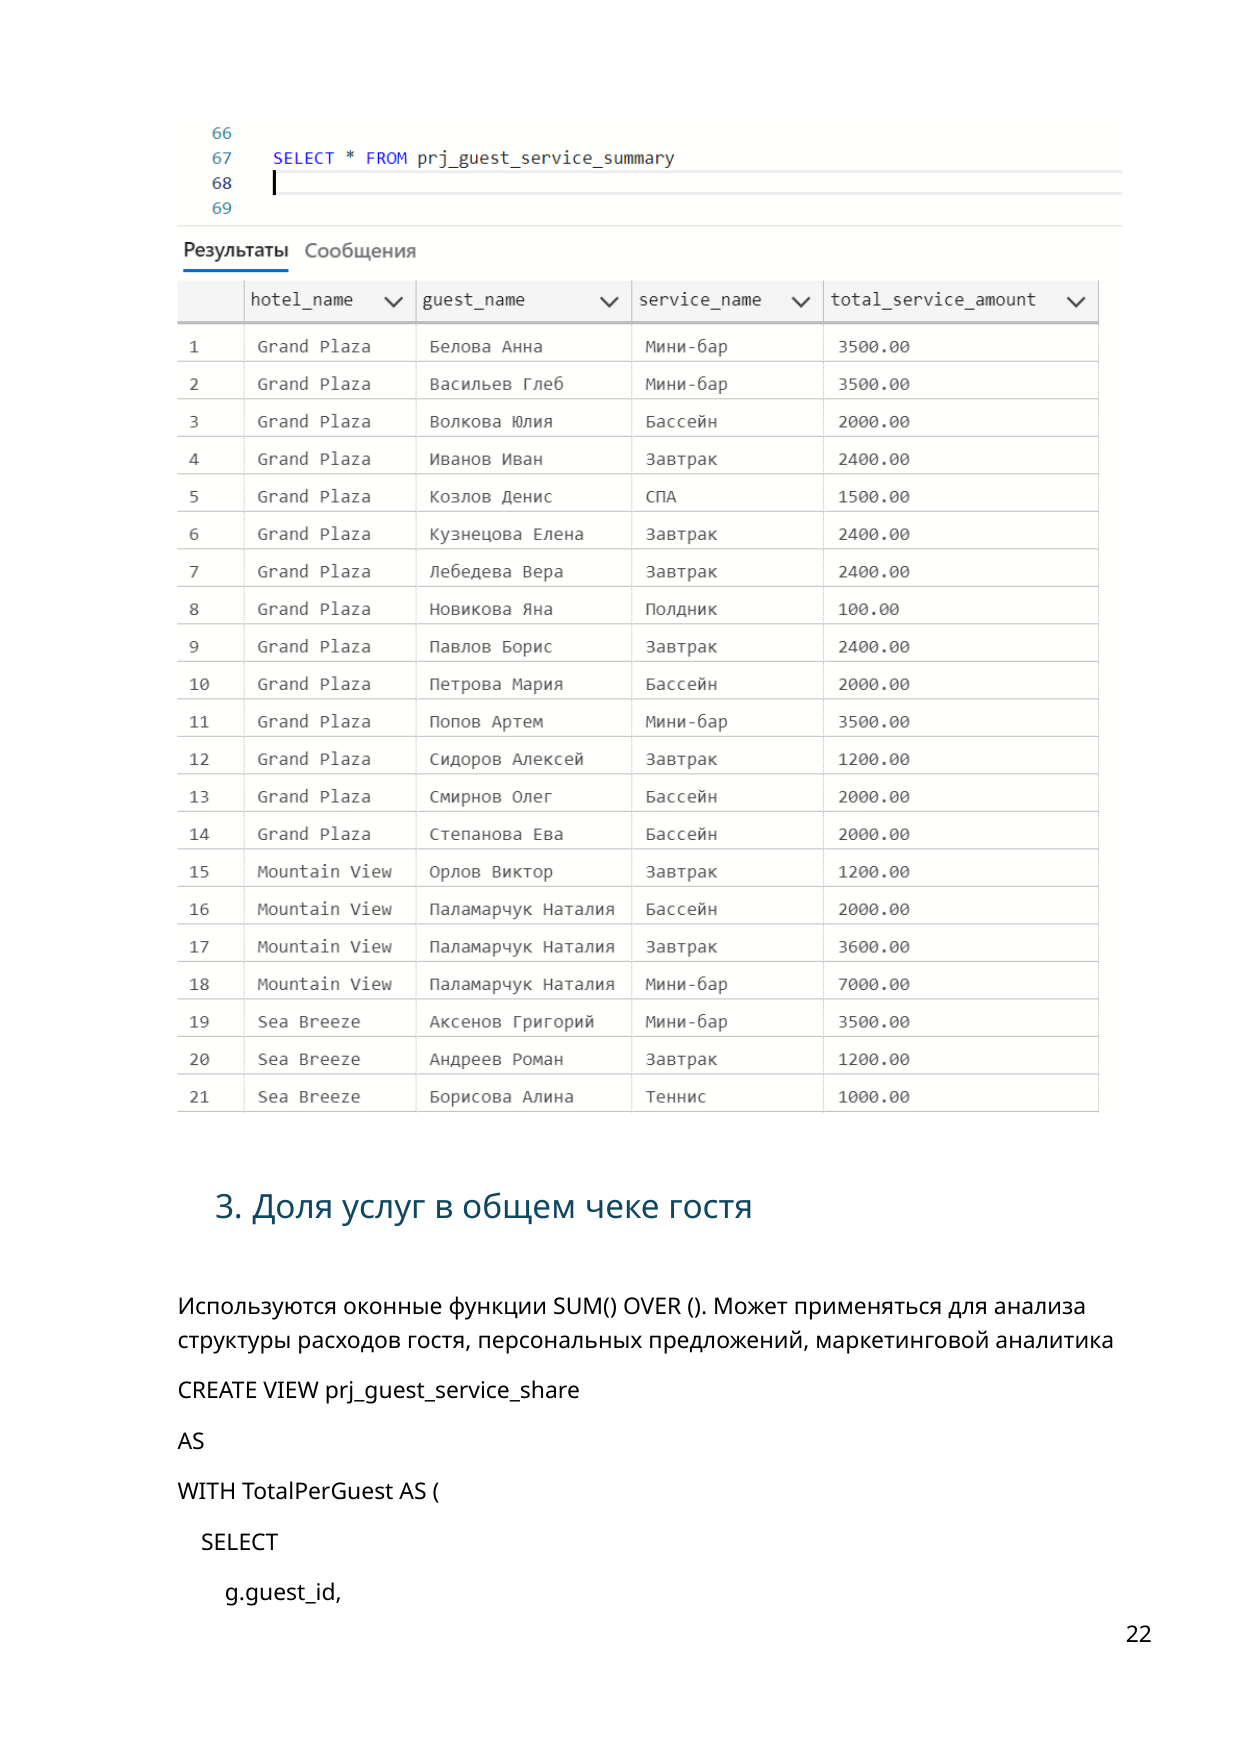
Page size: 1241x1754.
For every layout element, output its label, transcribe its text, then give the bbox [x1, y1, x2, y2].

subtitle Доля услуг в общем чеке гостя [215, 1182, 1152, 1228]
text Используются оконные функции SUM() OVER (). Может применяться для анализа структуры расходов гостя, персональных предложений, маркетинговой аналитика [177, 1290, 1152, 1355]
text SELECT [177, 1526, 1152, 1557]
text AS [177, 1425, 1152, 1456]
text WITH TotalPerGuest AS ( [177, 1475, 1152, 1506]
picture [177, 118, 1122, 1113]
text CREATE VIEW prj_guest_service_share [177, 1374, 1152, 1406]
text g.guest_id, [177, 1576, 1152, 1607]
